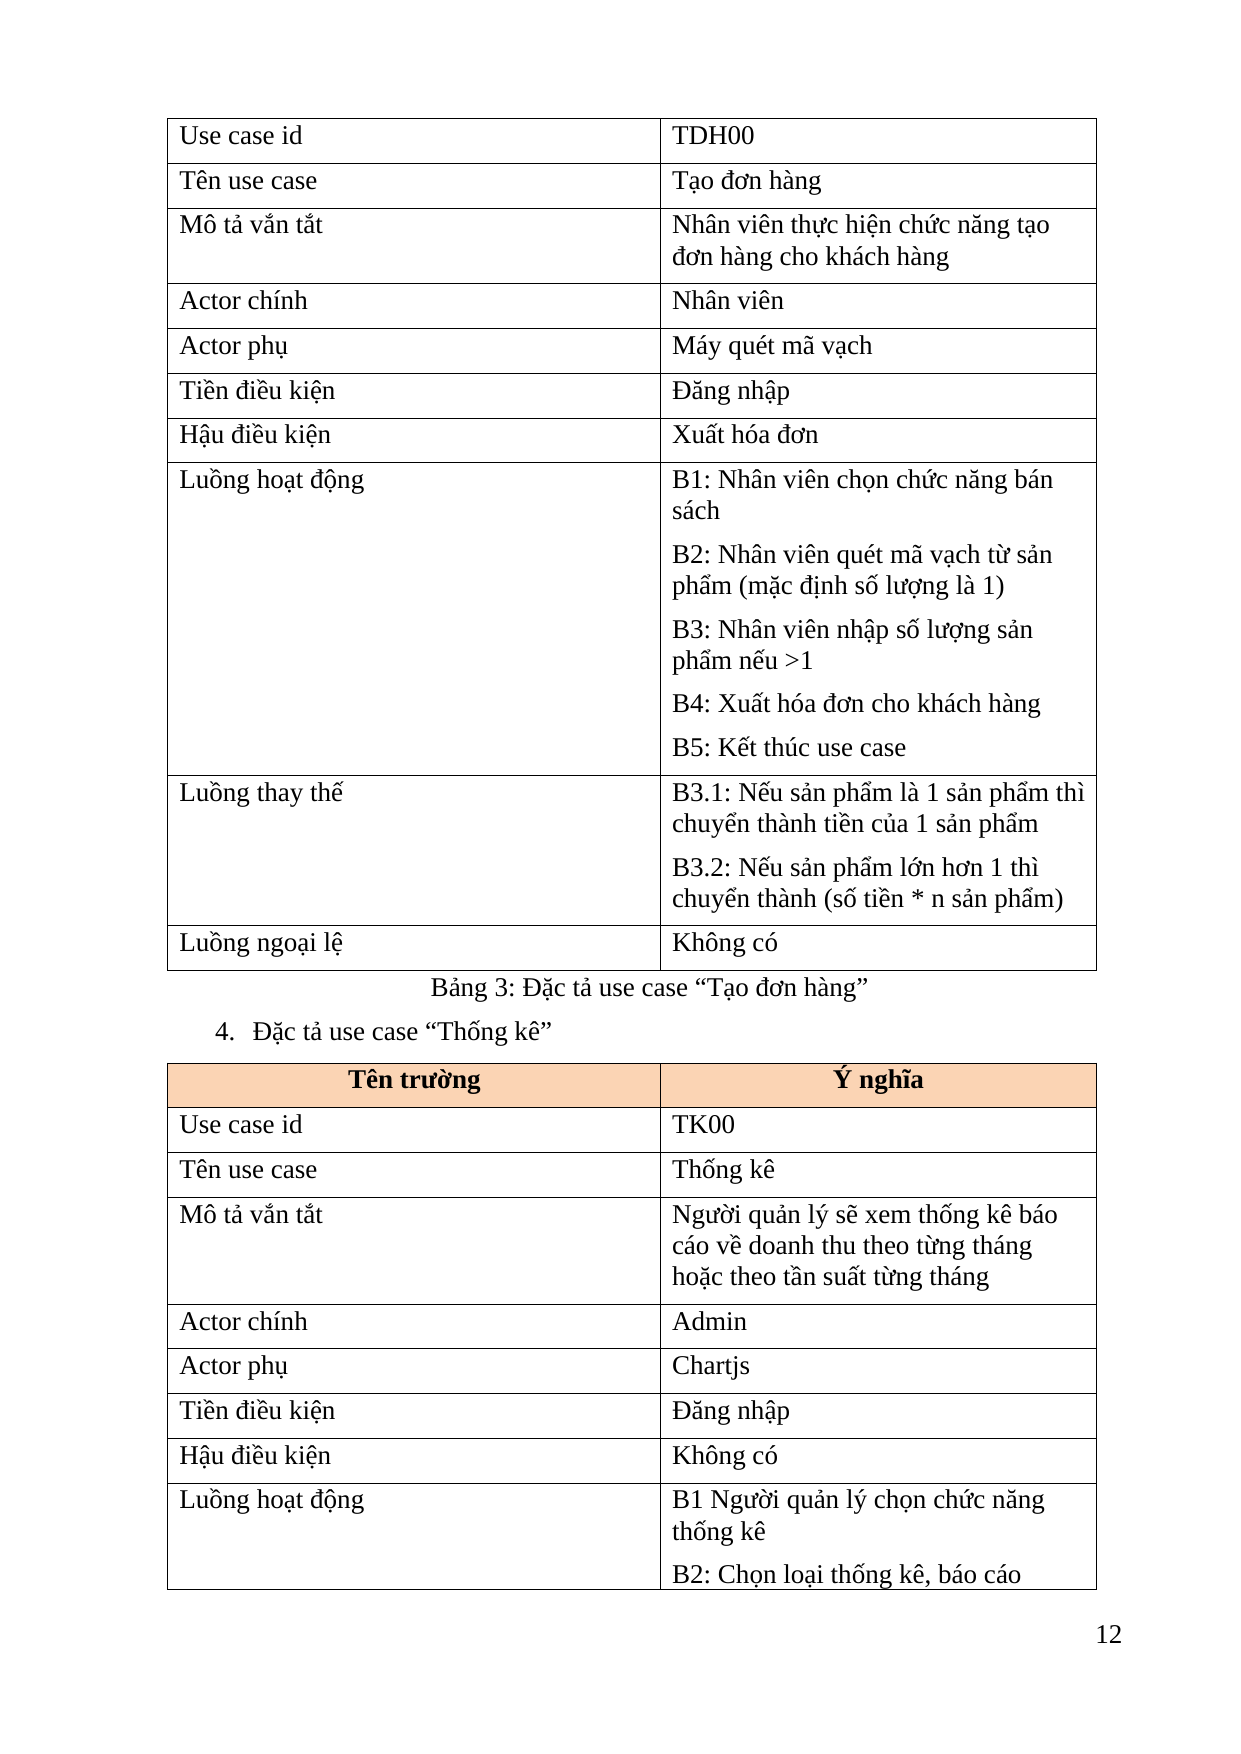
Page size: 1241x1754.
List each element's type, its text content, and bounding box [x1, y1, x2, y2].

table_cell Actor chính [168, 1305, 660, 1348]
table_cell Actor chính [168, 284, 660, 328]
table_cell Luồng hoạt động [168, 463, 660, 775]
table_cell Luồng thay thế [168, 776, 660, 925]
table_cell Tiền điều kiện [168, 1394, 660, 1438]
table_cell Chartjs [661, 1349, 1096, 1393]
table_cell TDH00 [661, 119, 1096, 163]
table_header Ý nghĩa [661, 1064, 1096, 1107]
table_cell Người quản lý sẽ xem thống kê báo cáo về doanh thu theo từng tháng hoặc theo tần suất từng tháng [661, 1198, 1096, 1304]
table_cell Tạo đơn hàng [661, 164, 1096, 207]
table_cell Use case id [168, 1108, 660, 1152]
table_cell Đăng nhập [661, 1394, 1096, 1438]
table_cell Hậu điều kiện [168, 419, 660, 462]
table_cell Mô tả vắn tắt [168, 1198, 660, 1304]
table_cell Nhân viên [661, 284, 1096, 328]
table_cell Máy quét mã vạch [661, 329, 1096, 373]
table_cell Hậu điều kiện [168, 1439, 660, 1482]
table_cell Mô tả vắn tắt [168, 209, 660, 283]
table_cell Tên use case [168, 164, 660, 207]
table_cell Use case id [168, 119, 660, 163]
table_cell Xuất hóa đơn [661, 419, 1096, 462]
table_cell Tiền điều kiện [168, 374, 660, 417]
table_cell Tên use case [168, 1153, 660, 1197]
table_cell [661, 1484, 1096, 1589]
table_cell Actor phụ [168, 1349, 660, 1393]
table_cell Đăng nhập [661, 374, 1096, 417]
list Đặc tả use case “Thống kê” [215, 1015, 1122, 1046]
table_header Tên trường [168, 1064, 660, 1107]
table_cell Actor phụ [168, 329, 660, 373]
table_cell Admin [661, 1305, 1096, 1348]
table_cell Nhân viên thực hiện chức năng tạo đơn hàng cho khách hàng [661, 209, 1096, 283]
table_cell B3.1: Nếu sản phẩm là 1 sản phẩm thì chuyển thành tiền của 1 sản phẩm B3.2: Nếu sản phẩm lớn hơn 1 thì chuyển thành (số tiền * n sản phẩm) [661, 776, 1096, 925]
table_cell Luồng ngoại lệ [168, 926, 660, 970]
table_cell Luồng hoạt động [168, 1484, 660, 1589]
table_cell B1: Nhân viên chọn chức năng bán sách B2: Nhân viên quét mã vạch từ sản phẩm (mặc định số lượng là 1) B3: Nhân viên nhập số lượng sản phẩm nếu >1 B4: Xuất hóa đơn cho khách hàng B5: Kết thúc use case [661, 463, 1096, 775]
table_cell Không có [661, 926, 1096, 970]
text Bảng 3: Đặc tả use case “Tạo đơn hàng” [177, 971, 1122, 1002]
table_cell TK00 [661, 1108, 1096, 1152]
table_cell Không có [661, 1439, 1096, 1482]
table_cell Thống kê [661, 1153, 1096, 1197]
